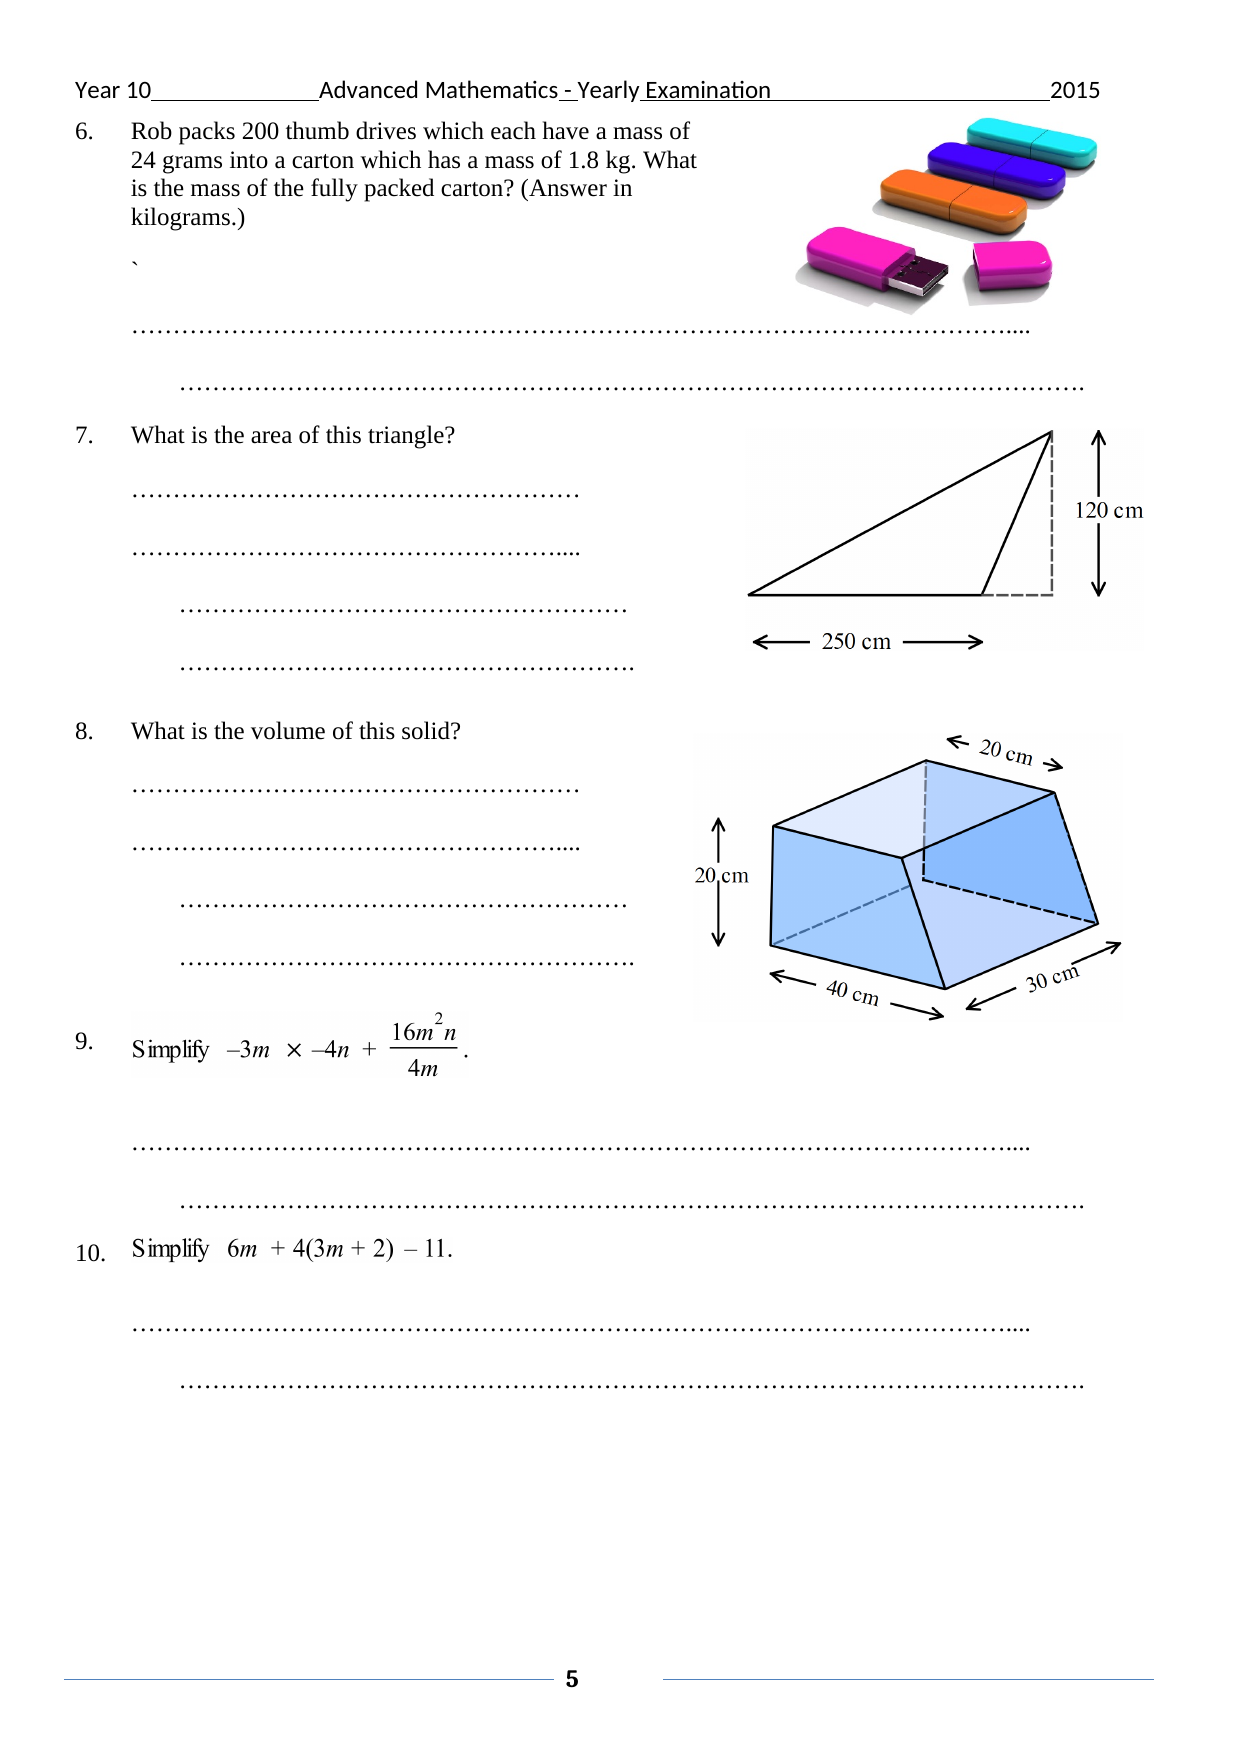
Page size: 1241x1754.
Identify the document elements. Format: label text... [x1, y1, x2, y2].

table_cell …………………………………………………………………………………………….... ………………………………………………………………………………………………. [119, 1000, 1182, 1226]
table_cell What is the area of this triangle? ……………………………………………… …………………………………………….... ……………………………………………… ………………………………………………. [119, 409, 1182, 704]
table_cell 7. [64, 409, 119, 704]
picture [693, 733, 1123, 1022]
table_cell 8. [64, 704, 119, 999]
table_cell …………………………………………………………………………………………….... ………………………………………………………………………………………………. [119, 1226, 1182, 1407]
picture [130, 1237, 454, 1263]
table_cell 9. [64, 1000, 119, 1226]
table_cell 10. [64, 1226, 119, 1407]
picture [790, 110, 1102, 318]
picture [130, 1011, 470, 1078]
picture [745, 428, 1145, 651]
table_cell 6. [64, 104, 119, 408]
table_cell What is the volume of this solid? ……………………………………………… …………………………………………….... ……………………………………………… ………………………………………………. [119, 704, 1182, 999]
table_cell Rob packs 200 thumb drives which each have a mass of 24 grams into a carton which has a mass of 1.8 kg. What is the mass of the fully packed carton? (Answer in kilograms.) ` …………………………………………………………………………………………….... ………………………………………………………………………………………………. [119, 104, 1182, 408]
